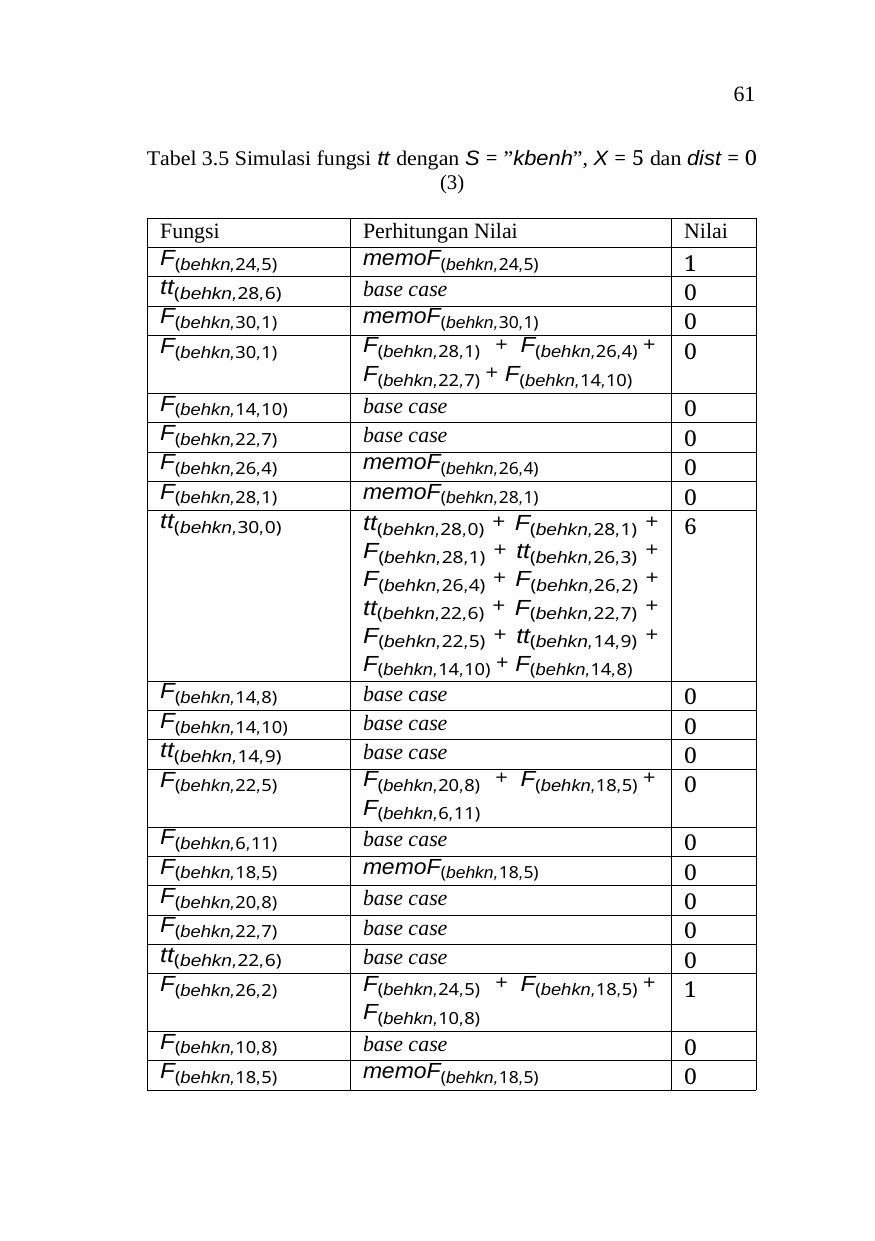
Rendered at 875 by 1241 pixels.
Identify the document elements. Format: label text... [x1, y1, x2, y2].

table_cell base case [351, 945, 671, 973]
table_cell F(behkn,30,1) [148, 307, 350, 335]
table_cell base case [351, 740, 671, 769]
table_cell 0 [672, 682, 756, 710]
table_cell tt(behkn,14,9) [148, 740, 350, 769]
table_cell memoF(behkn,18,5) [351, 1061, 671, 1089]
table_cell memoF(behkn,18,5) [351, 857, 671, 885]
table_cell 0 [672, 828, 756, 856]
table_cell memoF(behkn,26,4) [351, 453, 671, 481]
table_header Fungsi [148, 219, 350, 247]
table_cell 6 [672, 511, 756, 681]
table_header Perhitungan Nilai [351, 219, 671, 247]
table_cell F(behkn,14,8) [148, 682, 350, 710]
table_cell F(behkn,18,5) [148, 857, 350, 885]
table_cell F(behkn,6,11) [148, 828, 350, 856]
table_cell 0 [672, 336, 756, 393]
table_cell base case [351, 886, 671, 914]
table_cell 0 [672, 423, 756, 451]
table_cell 0 [672, 886, 756, 914]
table_cell F(behkn,24,5) + F(behkn,18,5) + F(behkn,10,8) [351, 974, 671, 1031]
table_cell base case [351, 1032, 671, 1060]
table_cell 0 [672, 945, 756, 973]
table_cell 0 [672, 307, 756, 335]
text Tabel 3.5 Simulasi fungsi tt dengan S = ”kbenh”, X = 5 dan dist = 0 [144, 145, 760, 170]
table_cell 1 [672, 248, 756, 276]
table_cell tt(behkn,22,6) [148, 945, 350, 973]
table_cell F(behkn,22,7) [148, 423, 350, 451]
table_cell tt(behkn,28,6) [148, 277, 350, 306]
table_cell memoF(behkn,24,5) [351, 248, 671, 276]
table_cell 0 [672, 453, 756, 481]
table_cell tt(behkn,28,0) + F(behkn,28,1) + F(behkn,28,1) + tt(behkn,26,3) + F(behkn,26,4) + F(behkn,26,2) + tt(behkn,22,6) + F(behkn,22,7) + F(behkn,22,5) + tt(behkn,14,9) + F(behkn,14,10) + F(behkn,14,8) [351, 511, 671, 681]
table_cell F(behkn,22,5) [148, 770, 350, 826]
table_cell F(behkn,22,7) [148, 916, 350, 944]
table_cell base case [351, 394, 671, 422]
table_cell F(behkn,26,2) [148, 974, 350, 1031]
table_cell base case [351, 682, 671, 710]
table_cell 0 [672, 277, 756, 306]
table_cell 0 [672, 740, 756, 769]
table_cell F(behkn,26,4) [148, 453, 350, 481]
table_header Nilai [672, 219, 756, 247]
table_cell base case [351, 828, 671, 856]
table_cell 0 [672, 1061, 756, 1089]
table_cell F(behkn,20,8) + F(behkn,18,5) + F(behkn,6,11) [351, 770, 671, 826]
table_cell 0 [672, 711, 756, 739]
table_cell F(behkn,14,10) [148, 394, 350, 422]
table_cell tt(behkn,30,0) [148, 511, 350, 681]
table_cell base case [351, 711, 671, 739]
table_cell 0 [672, 482, 756, 510]
table_cell F(behkn,28,1) + F(behkn,26,4) + F(behkn,22,7) + F(behkn,14,10) [351, 336, 671, 393]
table_cell base case [351, 277, 671, 306]
table_cell 0 [672, 394, 756, 422]
table_cell base case [351, 423, 671, 451]
table_cell 0 [672, 770, 756, 826]
table_cell F(behkn,20,8) [148, 886, 350, 914]
text (3) [144, 170, 760, 194]
table_cell F(behkn,28,1) [148, 482, 350, 510]
table_cell memoF(behkn,30,1) [351, 307, 671, 335]
table_cell F(behkn,30,1) [148, 336, 350, 393]
table_cell F(behkn,14,10) [148, 711, 350, 739]
table_cell F(behkn,18,5) [148, 1061, 350, 1089]
table_cell base case [351, 916, 671, 944]
table_cell F(behkn,10,8) [148, 1032, 350, 1060]
table_cell memoF(behkn,28,1) [351, 482, 671, 510]
table_cell 1 [672, 974, 756, 1031]
table_cell F(behkn,24,5) [148, 248, 350, 276]
table_cell 0 [672, 916, 756, 944]
table_cell 0 [672, 857, 756, 885]
table_cell 0 [672, 1032, 756, 1060]
